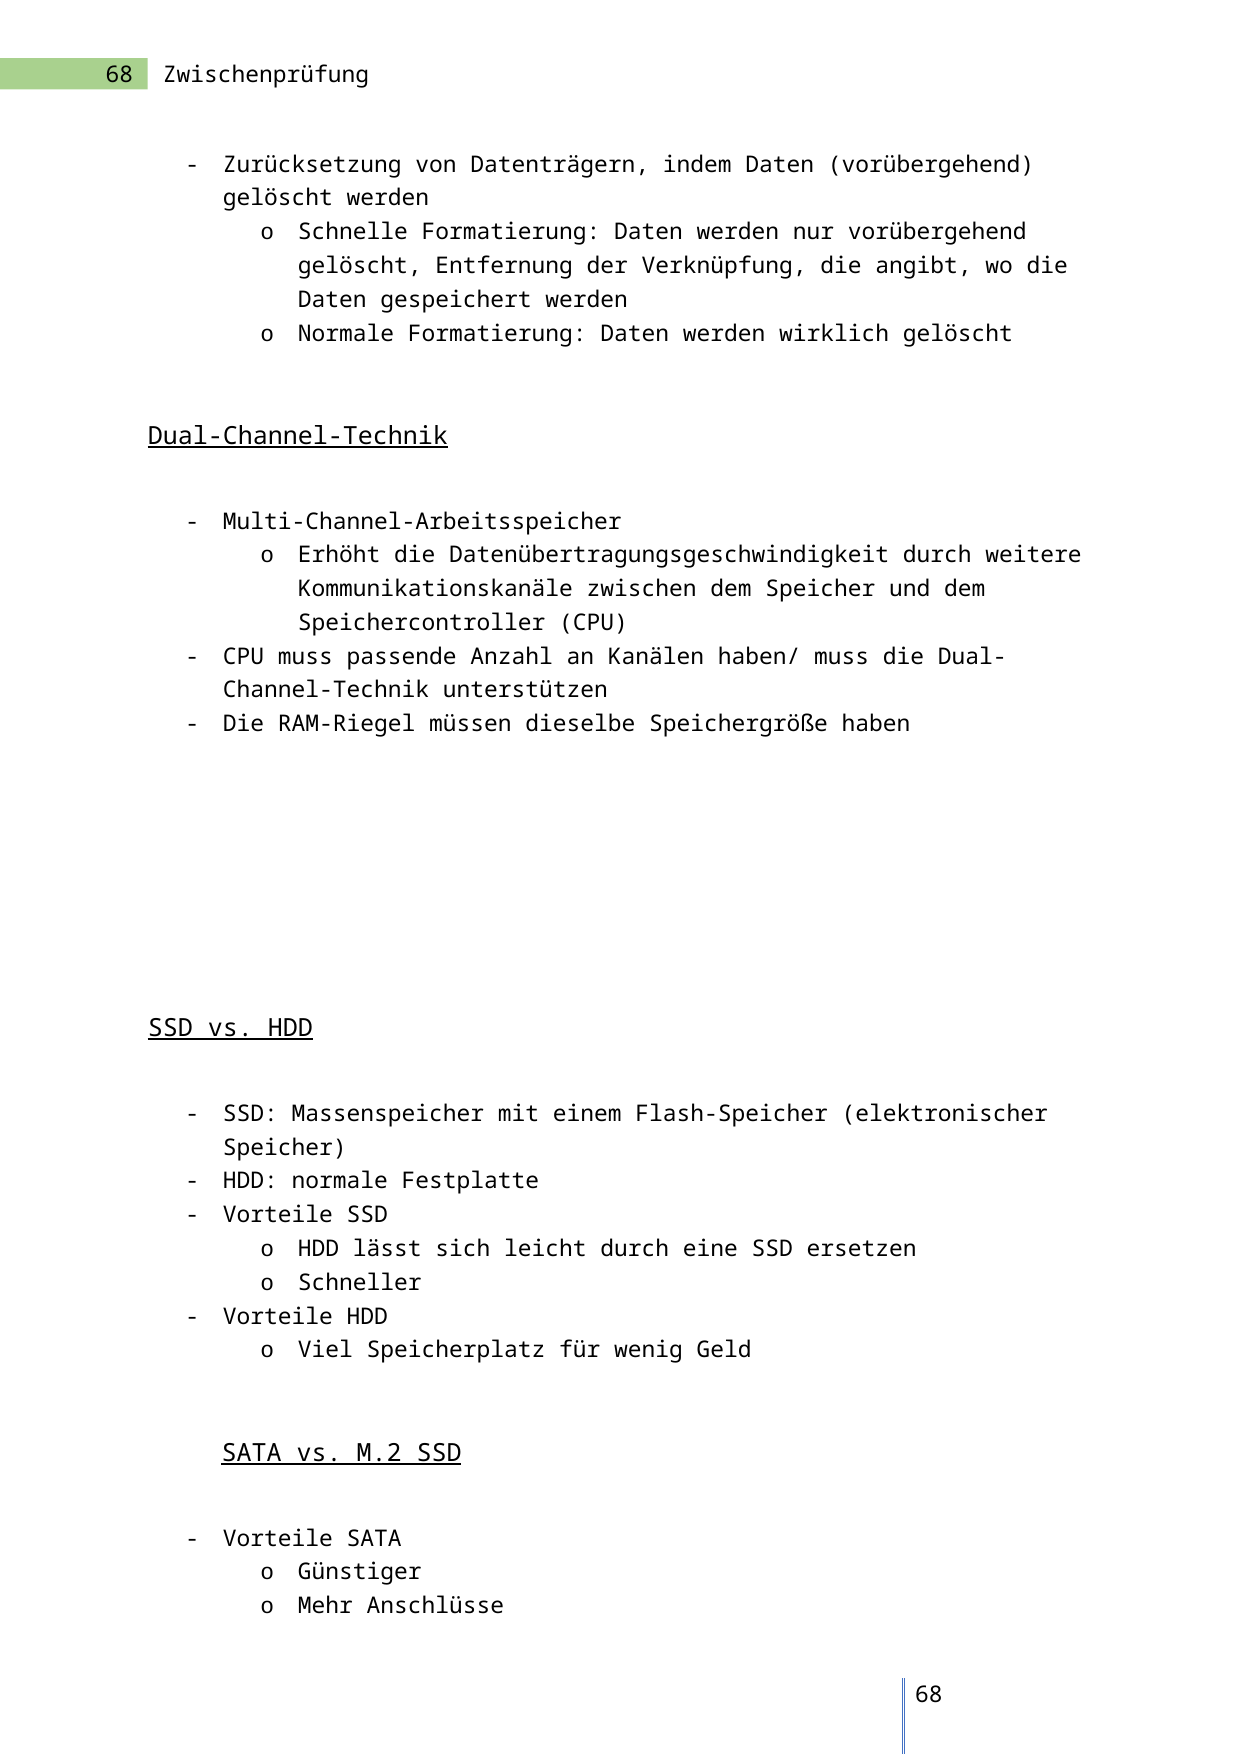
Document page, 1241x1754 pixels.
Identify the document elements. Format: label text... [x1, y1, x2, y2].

list Normale Formatierung: Daten werden wirklich gelöscht [260, 316, 1093, 348]
list HDD: normale Festplatte [185, 1164, 1093, 1196]
list Erhöht die Datenübertragungsgeschwindigkeit durch weitere Kommunikationskanäle zwischen dem Speicher und dem Speichercontroller (CPU) [260, 538, 1093, 637]
list Viel Speicherplatz für wenig Geld [260, 1333, 1093, 1365]
list Schneller [260, 1266, 1093, 1297]
list Schnelle Formatierung: Daten werden nur vorübergehend gelöscht, Entfernung der Verknüpfung, die angibt, wo die Daten gespeichert werden [260, 215, 1093, 314]
list Zurücksetzung von Datenträgern, indem Daten (vorübergehend) gelöscht werden [185, 148, 1093, 213]
list Multi-Channel-Arbeitsspeicher [185, 504, 1093, 536]
list HDD lässt sich leicht durch eine SSD ersetzen [260, 1232, 1093, 1263]
list Mehr Anschlüsse [260, 1589, 1093, 1620]
subtitle SATA vs. M.2 SSD [148, 1434, 1093, 1468]
list Die RAM-Riegel müssen dieselbe Speichergröße haben [185, 707, 1093, 738]
list Vorteile HDD [185, 1299, 1093, 1331]
list Vorteile SATA [185, 1521, 1093, 1553]
list SSD: Massenspeicher mit einem Flash-Speicher (elektronischer Speicher) [185, 1097, 1093, 1162]
subtitle SSD vs. HDD [148, 1010, 1093, 1044]
list Günstiger [260, 1555, 1093, 1587]
list CPU muss passende Anzahl an Kanälen haben/ muss die Dual-Channel-Technik unterstützen [185, 640, 1093, 705]
subtitle Dual-Channel-Technik [148, 417, 1093, 451]
list Vorteile SSD [185, 1198, 1093, 1229]
